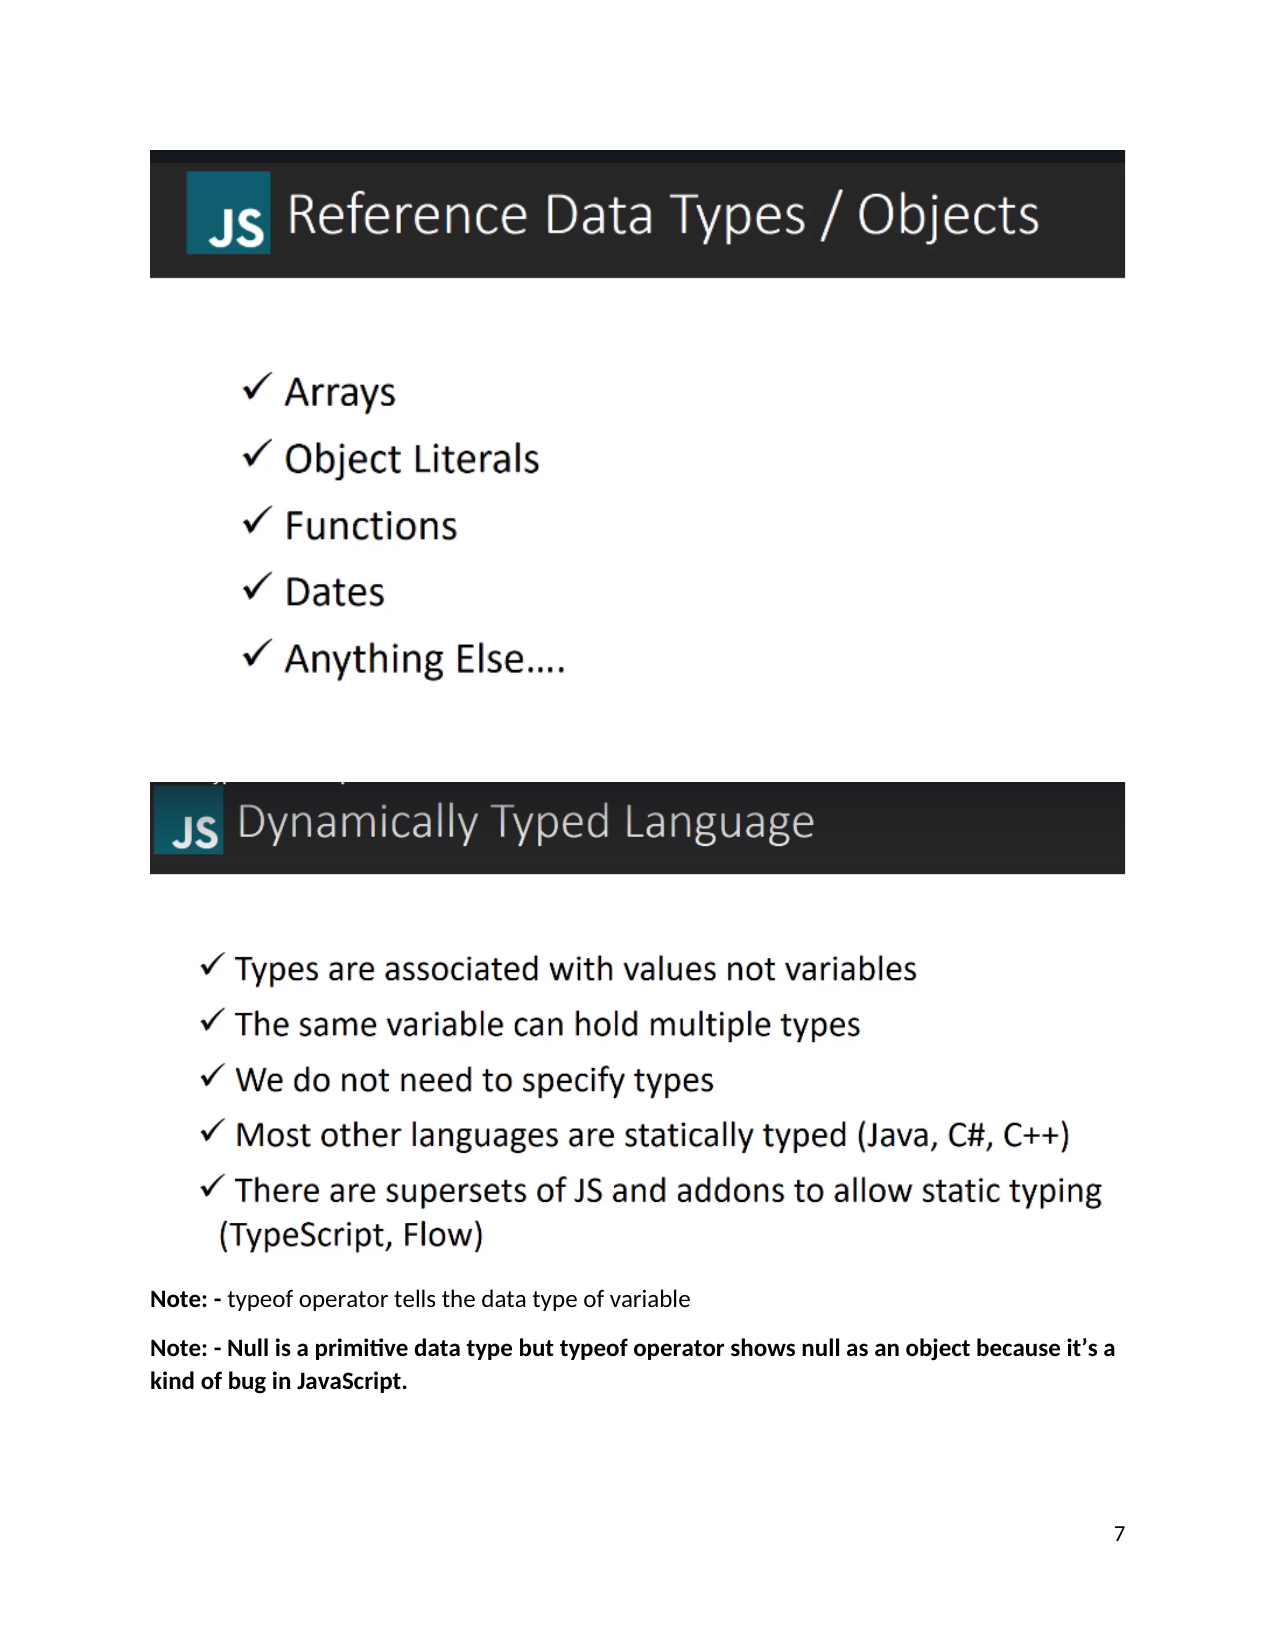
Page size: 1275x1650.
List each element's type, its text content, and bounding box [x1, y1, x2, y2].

picture [150, 782, 1125, 1264]
picture [150, 150, 1125, 715]
text Note: - typeof operator tells the data type of variable [150, 1283, 1125, 1313]
text Note: - Null is a primitive data type but typeof operator shows null as an object because it’s a kind of bug in JavaScript. [150, 1332, 1125, 1396]
